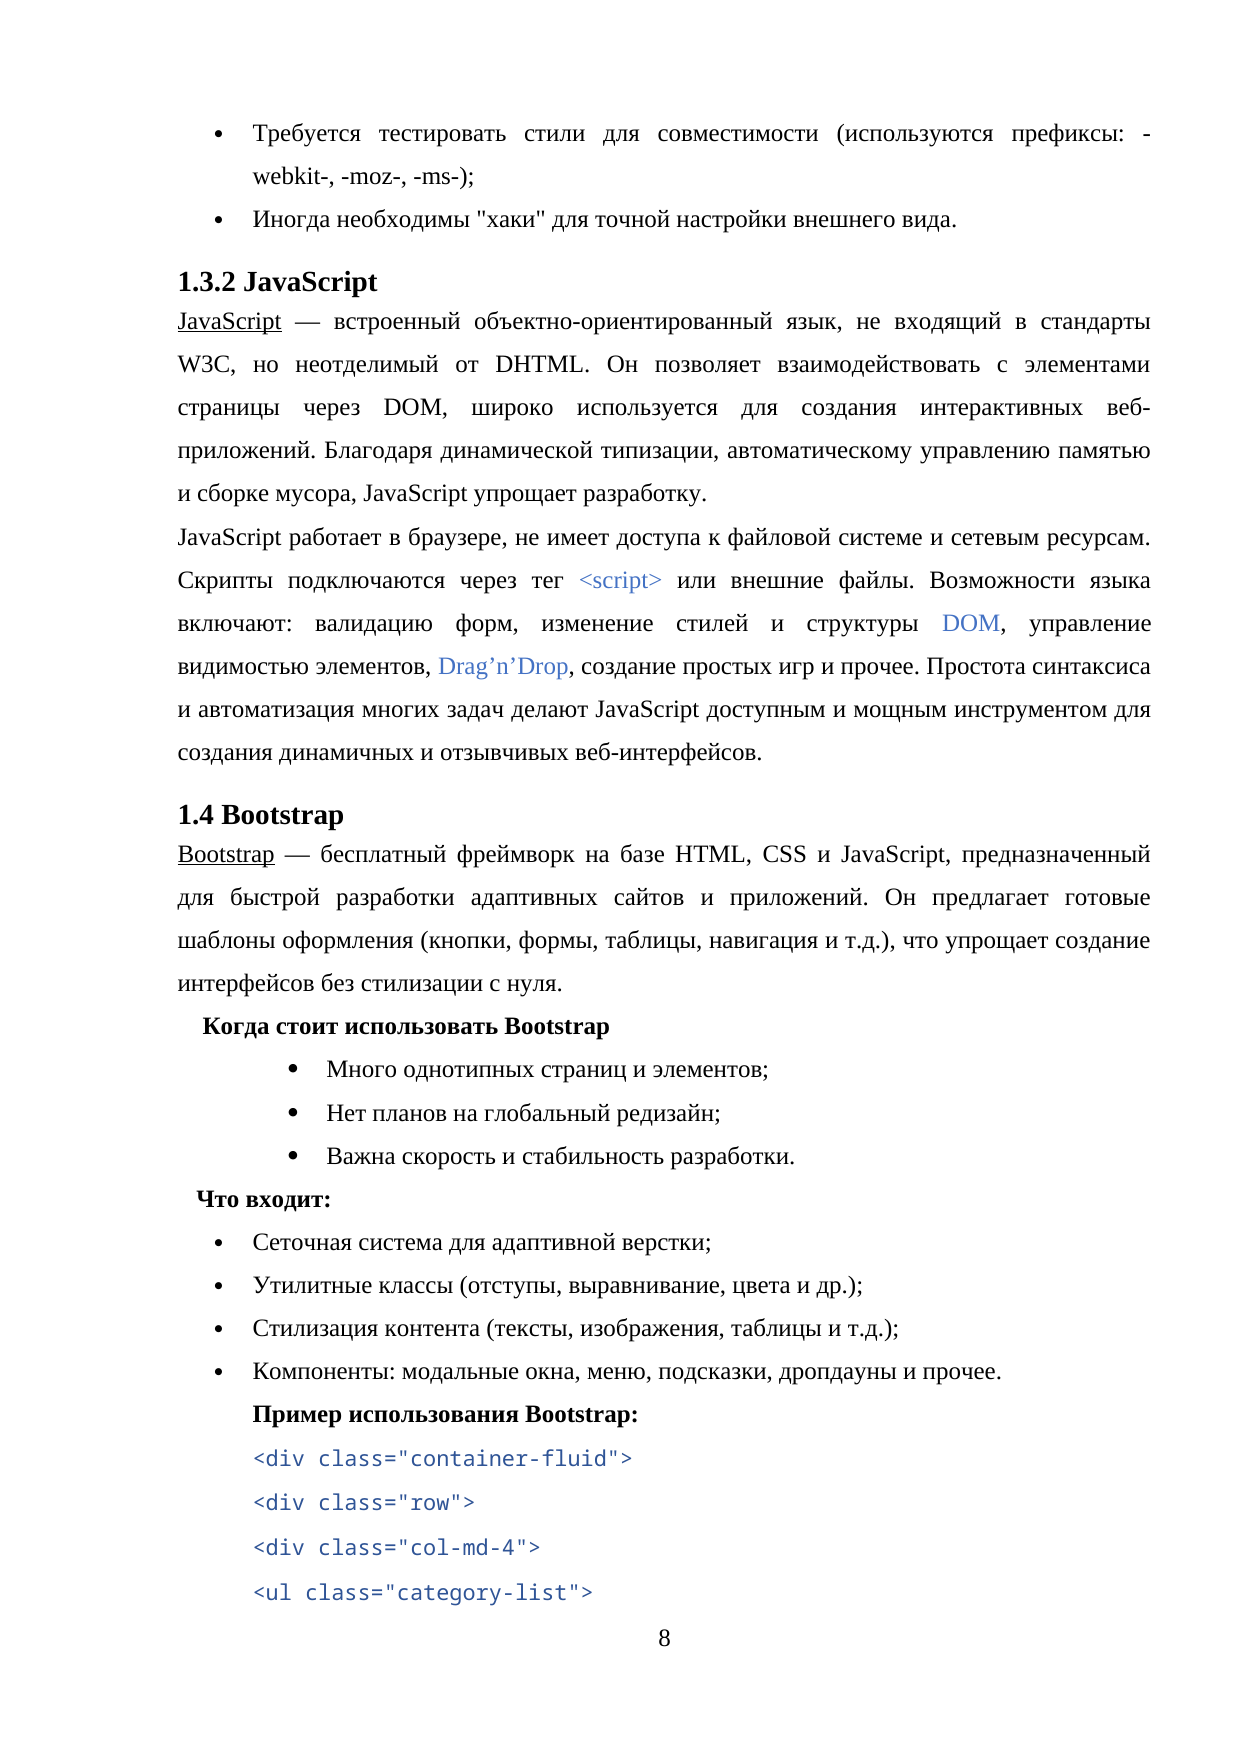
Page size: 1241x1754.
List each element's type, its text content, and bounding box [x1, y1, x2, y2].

list Стилизация контента (тексты, изображения, таблицы и т.д.); [215, 1313, 1152, 1342]
text <div class="container-fluid"> [252, 1443, 1152, 1472]
list Иногда необходимы "хаки" для точной настройки внешнего вида. [215, 204, 1152, 233]
list Компоненты: модальные окна, меню, подсказки, дропдауны и прочее. [215, 1356, 1152, 1385]
list Нет планов на глобальный редизайн; [288, 1098, 1152, 1126]
text JavaScript работает в браузере, не имеет доступа к файловой системе и сетевым ресурсам. Скрипты подключаются через тег <script> или внешние файлы. Возможности языка включают: валидацию форм, изменение стилей и структуры DOM, управление видимостью элементов, Drag’n’Drop, создание простых игр и прочее. Простота синтаксиса и автоматизация многих задач делают JavaScript доступным и мощным инструментом для создания динамичных и отзывчивых веб-интерфейсов. [177, 522, 1152, 766]
subtitle 1.3.2 JavaScript [177, 264, 1152, 298]
list Много однотипных страниц и элементов; [288, 1054, 1152, 1083]
text Что входит: [177, 1184, 1152, 1213]
text JavaScript — встроенный объектно-ориентированный язык, не входящий в стандарты W3C, но неотделимый от DHTML. Он позволяет взаимодействовать с элементами страницы через DOM, широко используется для создания интерактивных веб-приложений. Благодаря динамической типизации, автоматическому управлению памятью и сборке мусора, JavaScript упрощает разработку. [177, 306, 1152, 507]
list Требуется тестировать стили для совместимости (используются префиксы: -webkit-, -moz-, -ms-); [215, 118, 1152, 190]
text Пример использования Bootstrap: [252, 1399, 1152, 1428]
text <div class="row"> [252, 1487, 1152, 1517]
text Bootstrap — бесплатный фреймворк на базе HTML, CSS и JavaScript, предназначенный для быстрой разработки адаптивных сайтов и приложений. Он предлагает готовые шаблоны оформления (кнопки, формы, таблицы, навигация и т.д.), что упрощает создание интерфейсов без стилизации с нуля. [177, 839, 1152, 997]
list Сеточная система для адаптивной верстки; [215, 1227, 1152, 1256]
list Утилитные классы (отступы, выравнивание, цвета и др.); [215, 1270, 1152, 1299]
list Важна скорость и стабильность разработки. [288, 1141, 1152, 1169]
text <ul class="category-list"> [252, 1577, 1152, 1607]
subtitle 1.4 Bootstrap [177, 797, 1152, 831]
text <div class="col-md-4"> [252, 1532, 1152, 1562]
text Когда стоит использовать Bootstrap [177, 1011, 1152, 1040]
